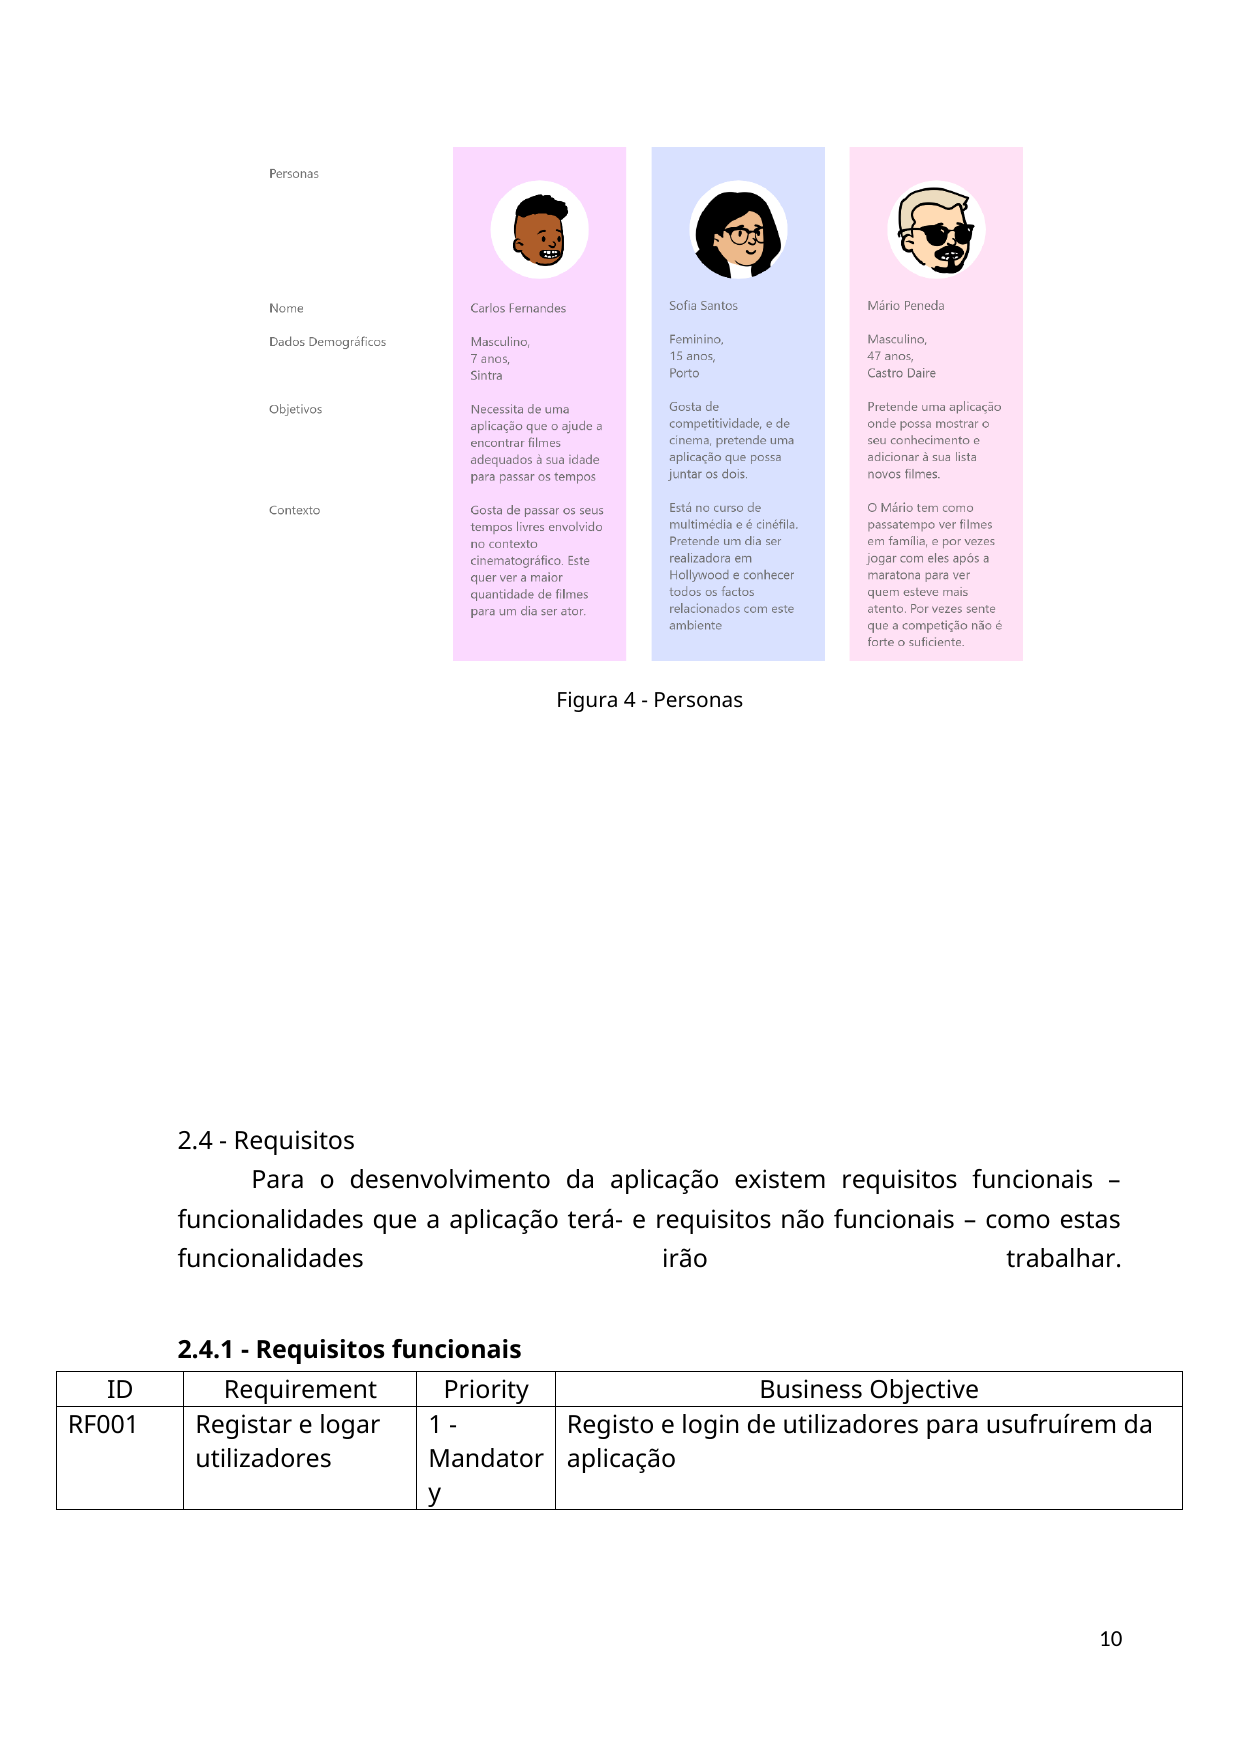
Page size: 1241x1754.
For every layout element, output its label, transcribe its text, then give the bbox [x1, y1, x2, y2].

table_cell RF001 [57, 1407, 183, 1509]
subtitle 2.4.1 - Requisitos funcionais [177, 1332, 1122, 1366]
picture [255, 147, 1044, 661]
subtitle 2.4 - Requisitos [177, 1123, 1122, 1157]
table_header Requirement [184, 1372, 416, 1406]
text Para o desenvolvimento da aplicação existem requisitos funcionais – funcionalidades que a aplicação terá- e requisitos não funcionais – como estas funcionalidades irão trabalhar. [177, 1162, 1122, 1307]
table_cell Registar e logar utilizadores [184, 1407, 416, 1509]
table_header ID [57, 1372, 183, 1406]
table_cell Registo e login de utilizadores para usufruírem da aplicação [556, 1407, 1182, 1509]
table_cell 1 - Mandatory [417, 1407, 555, 1509]
table_header Priority [417, 1372, 555, 1406]
text Figura 4 - Personas [177, 685, 1122, 714]
table_header Business Objective [556, 1372, 1182, 1406]
